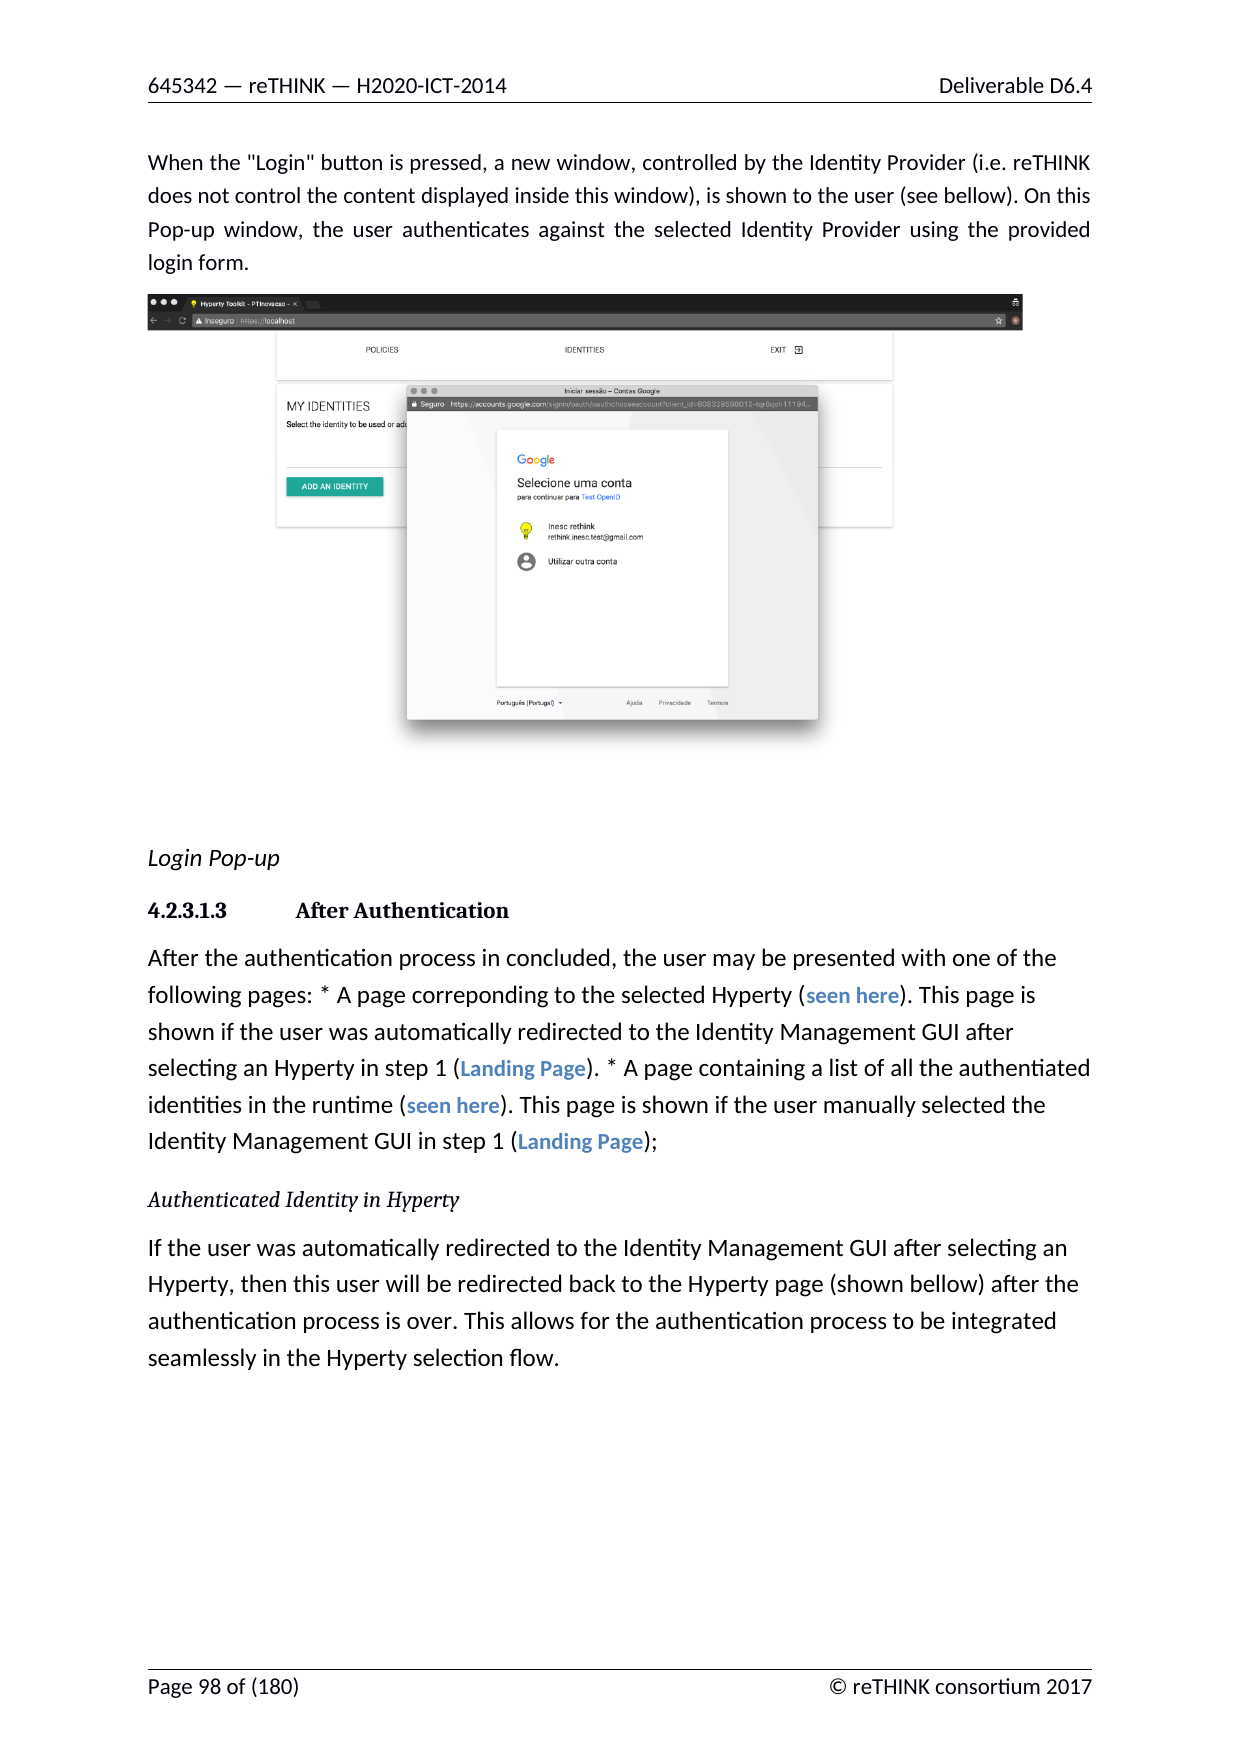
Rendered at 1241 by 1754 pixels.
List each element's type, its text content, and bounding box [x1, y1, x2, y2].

text After the authentication process in concluded, the user may be presented with one of the following pages: * A page correponding to the selected Hyperty (seen here). This page is shown if the user was automatically redirected to the Identity Management GUI after selecting an Hyperty in step 1 (Landing Page). * A page containing a list of all the authentiated identities in the runtime (seen here). This page is shown if the user manually selected the Identity Management GUI in step 1 (Landing Page); [148, 942, 1092, 1156]
picture [147, 294, 1023, 821]
subtitle After Authentication [148, 897, 1092, 924]
text Login Pop-up [148, 842, 1092, 872]
text If the user was automatically redirected to the Identity Management GUI after selecting an Hyperty, then this user will be redirected back to the Hyperty page (shown bellow) after the authentication process is over. This allows for the authentication process to be integrated seamlessly in the Hyperty selection flow. [148, 1232, 1092, 1372]
subtitle Authenticated Identity in Hyperty [148, 1187, 1092, 1213]
text When the "Login" button is pressed, a new window, controlled by the Identity Provider (i.e. reTHINK does not control the content displayed inside this window), is shown to the user (see bellow). On this Pop-up window, the user authenticates against the selected Identity Provider using the provided login form. [148, 148, 1092, 276]
